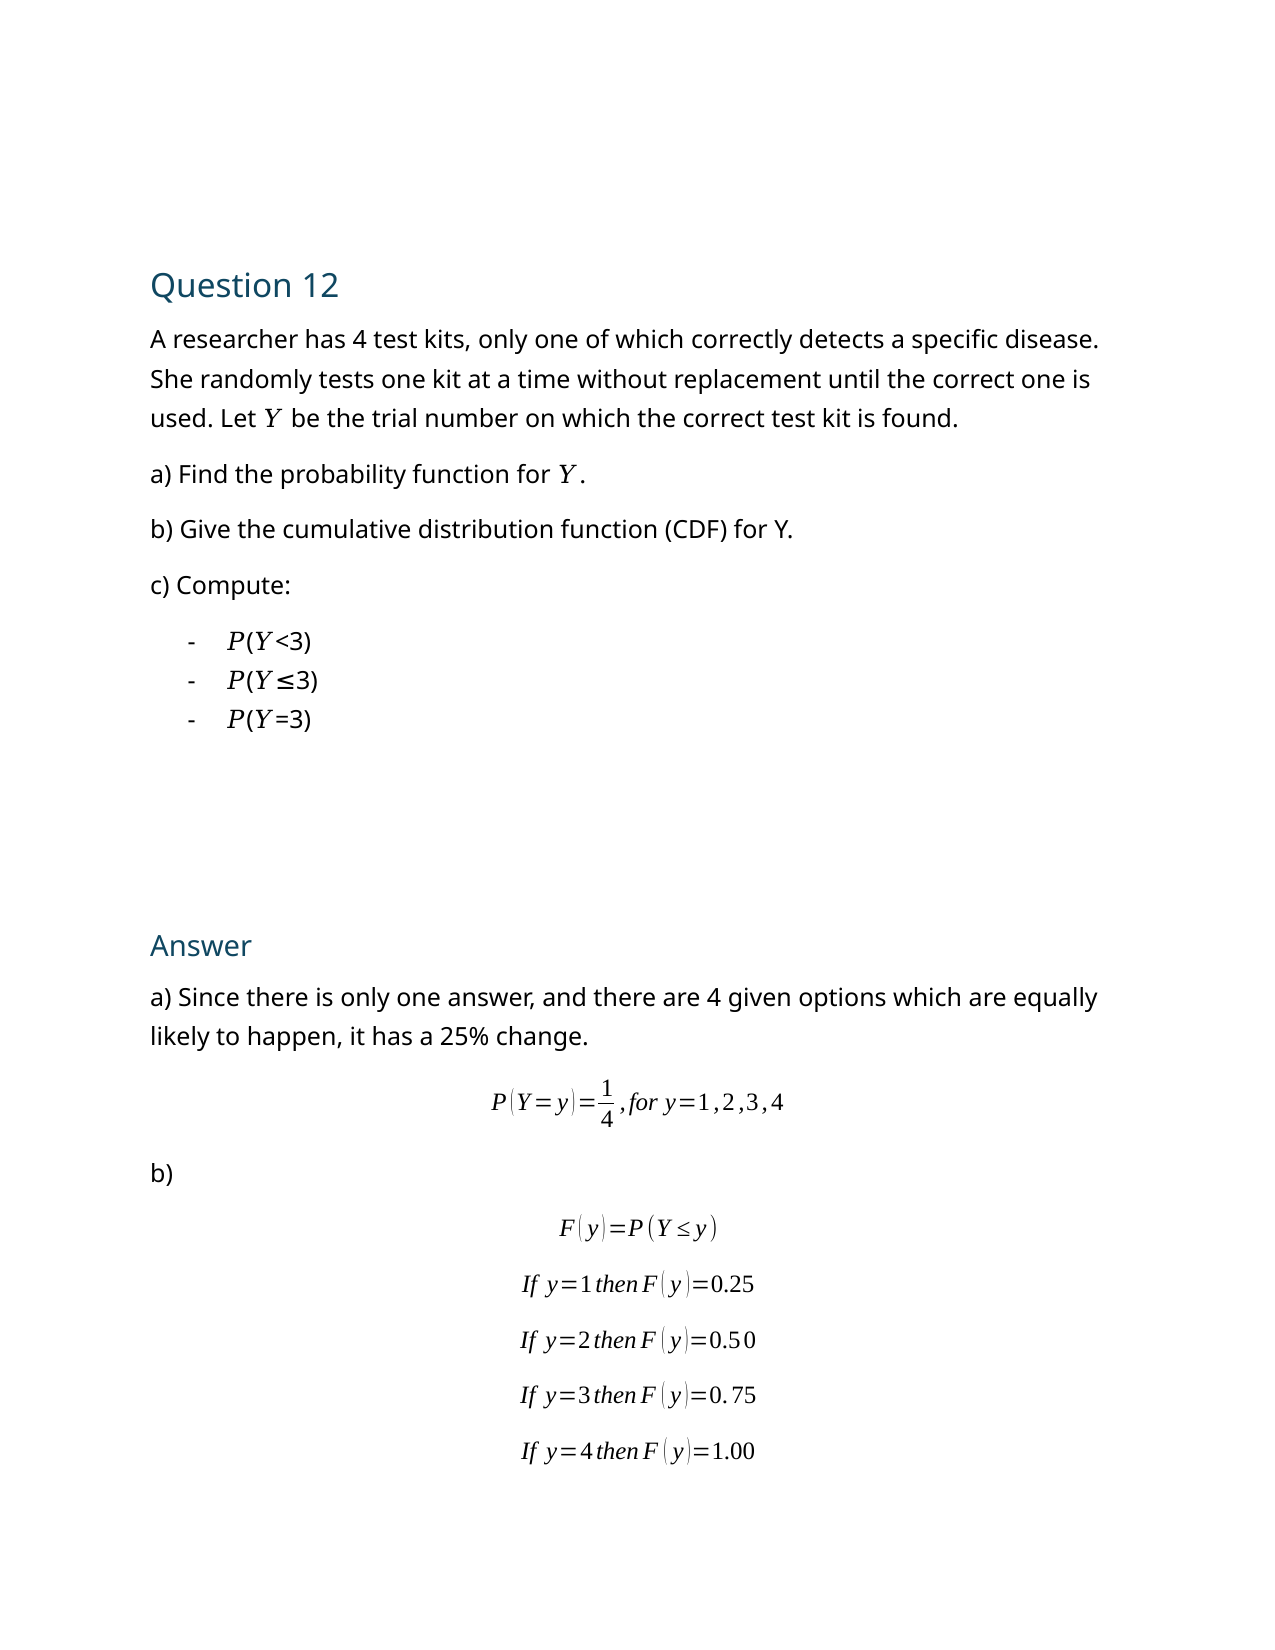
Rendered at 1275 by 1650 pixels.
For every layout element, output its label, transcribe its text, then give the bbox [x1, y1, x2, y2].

text b) [150, 1155, 1125, 1189]
list 𝑃(𝑌=3) [187, 702, 1125, 736]
list 𝑃(𝑌<3) [187, 624, 1125, 658]
text A researcher has 4 test kits, only one of which correctly detects a specific disease. She randomly tests one kit at a time without replacement until the correct one is used. Let 𝑌 be the trial number on which the correct test kit is found. [150, 322, 1125, 434]
text a) Find the probability function for 𝑌. [150, 456, 1125, 490]
subtitle Answer [150, 926, 1125, 965]
list 𝑃(𝑌≤3) [187, 663, 1125, 697]
text c) Compute: [150, 568, 1125, 602]
text b) Give the cumulative distribution function (CDF) for Y. [150, 512, 1125, 546]
text a) Since there is only one answer, and there are 4 given options which are equally likely to happen, it has a 25% change. [150, 979, 1125, 1053]
subtitle Question 12 [150, 262, 1125, 307]
